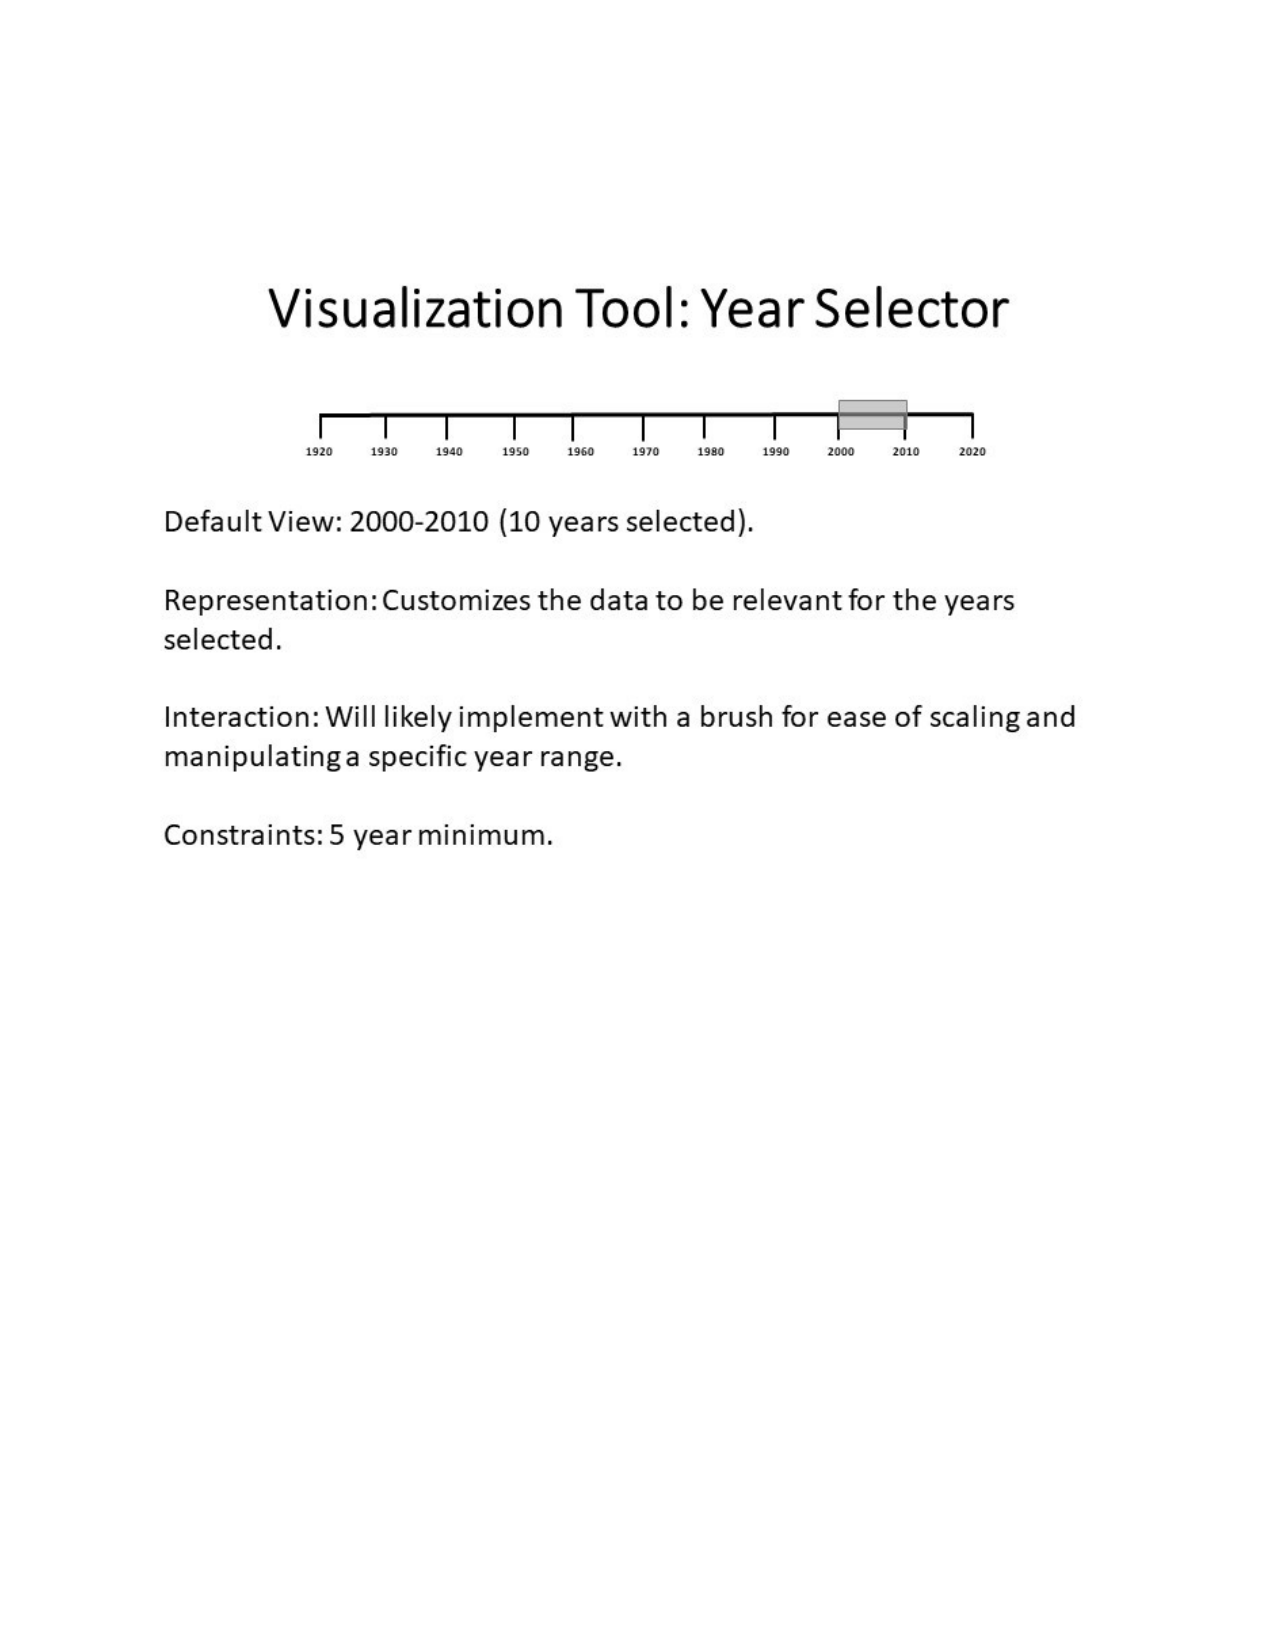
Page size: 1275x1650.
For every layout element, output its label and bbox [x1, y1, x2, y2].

picture [150, 240, 1125, 887]
